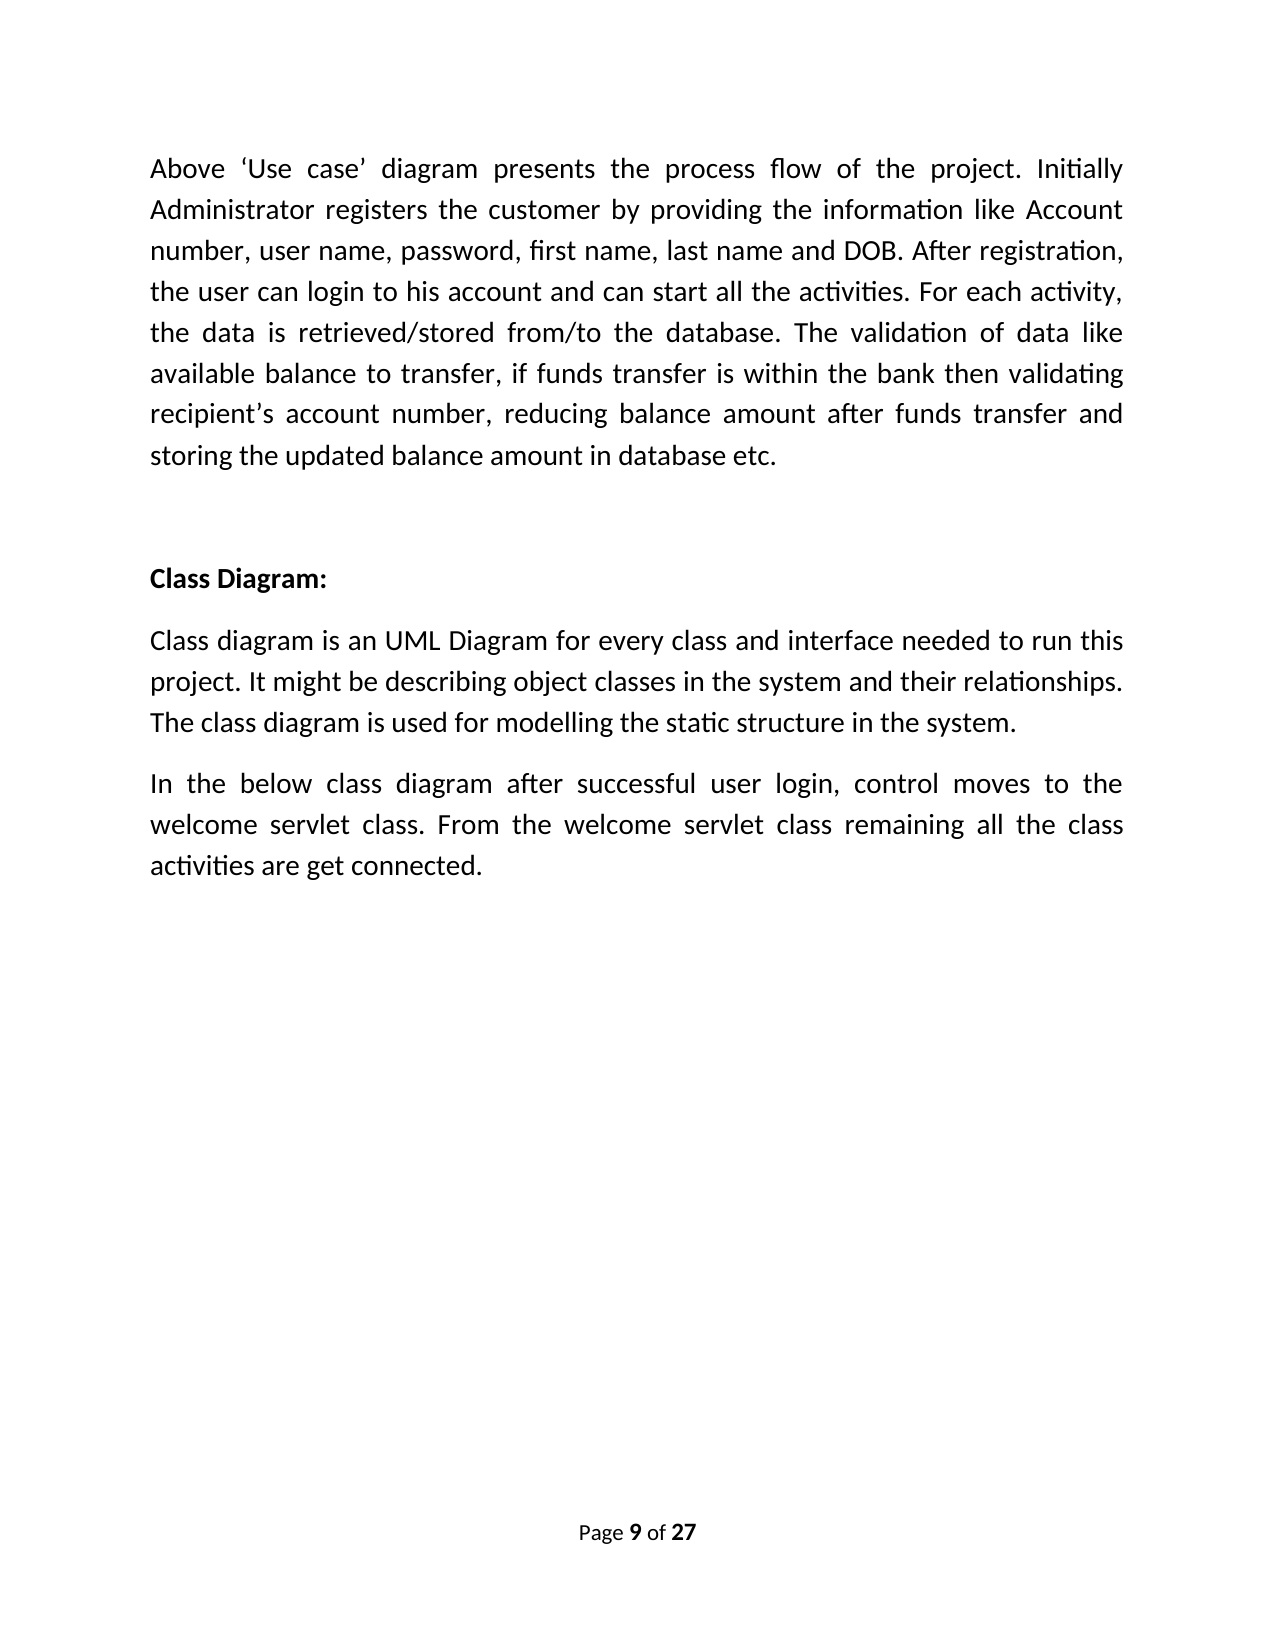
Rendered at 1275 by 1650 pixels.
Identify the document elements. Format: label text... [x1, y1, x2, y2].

text Class Diagram: [150, 560, 1125, 596]
text Above ‘Use case’ diagram presents the process flow of the project. Initially Administrator registers the customer by providing the information like Account number, user name, password, first name, last name and DOB. After registration, the user can login to his account and can start all the activities. For each activity, the data is retrieved/stored from/to the database. The validation of data like available balance to transfer, if funds transfer is within the bank then validating recipient’s account number, reducing balance amount after funds transfer and storing the updated balance amount in database etc. [150, 150, 1125, 472]
text In the below class diagram after successful user login, control moves to the welcome servlet class. From the welcome servlet class remaining all the class activities are get connected. [150, 766, 1125, 883]
text Class diagram is an UML Diagram for every class and interface needed to run this project. It might be describing object classes in the system and their relationships. The class diagram is used for modelling the static structure in the system. [150, 622, 1125, 739]
